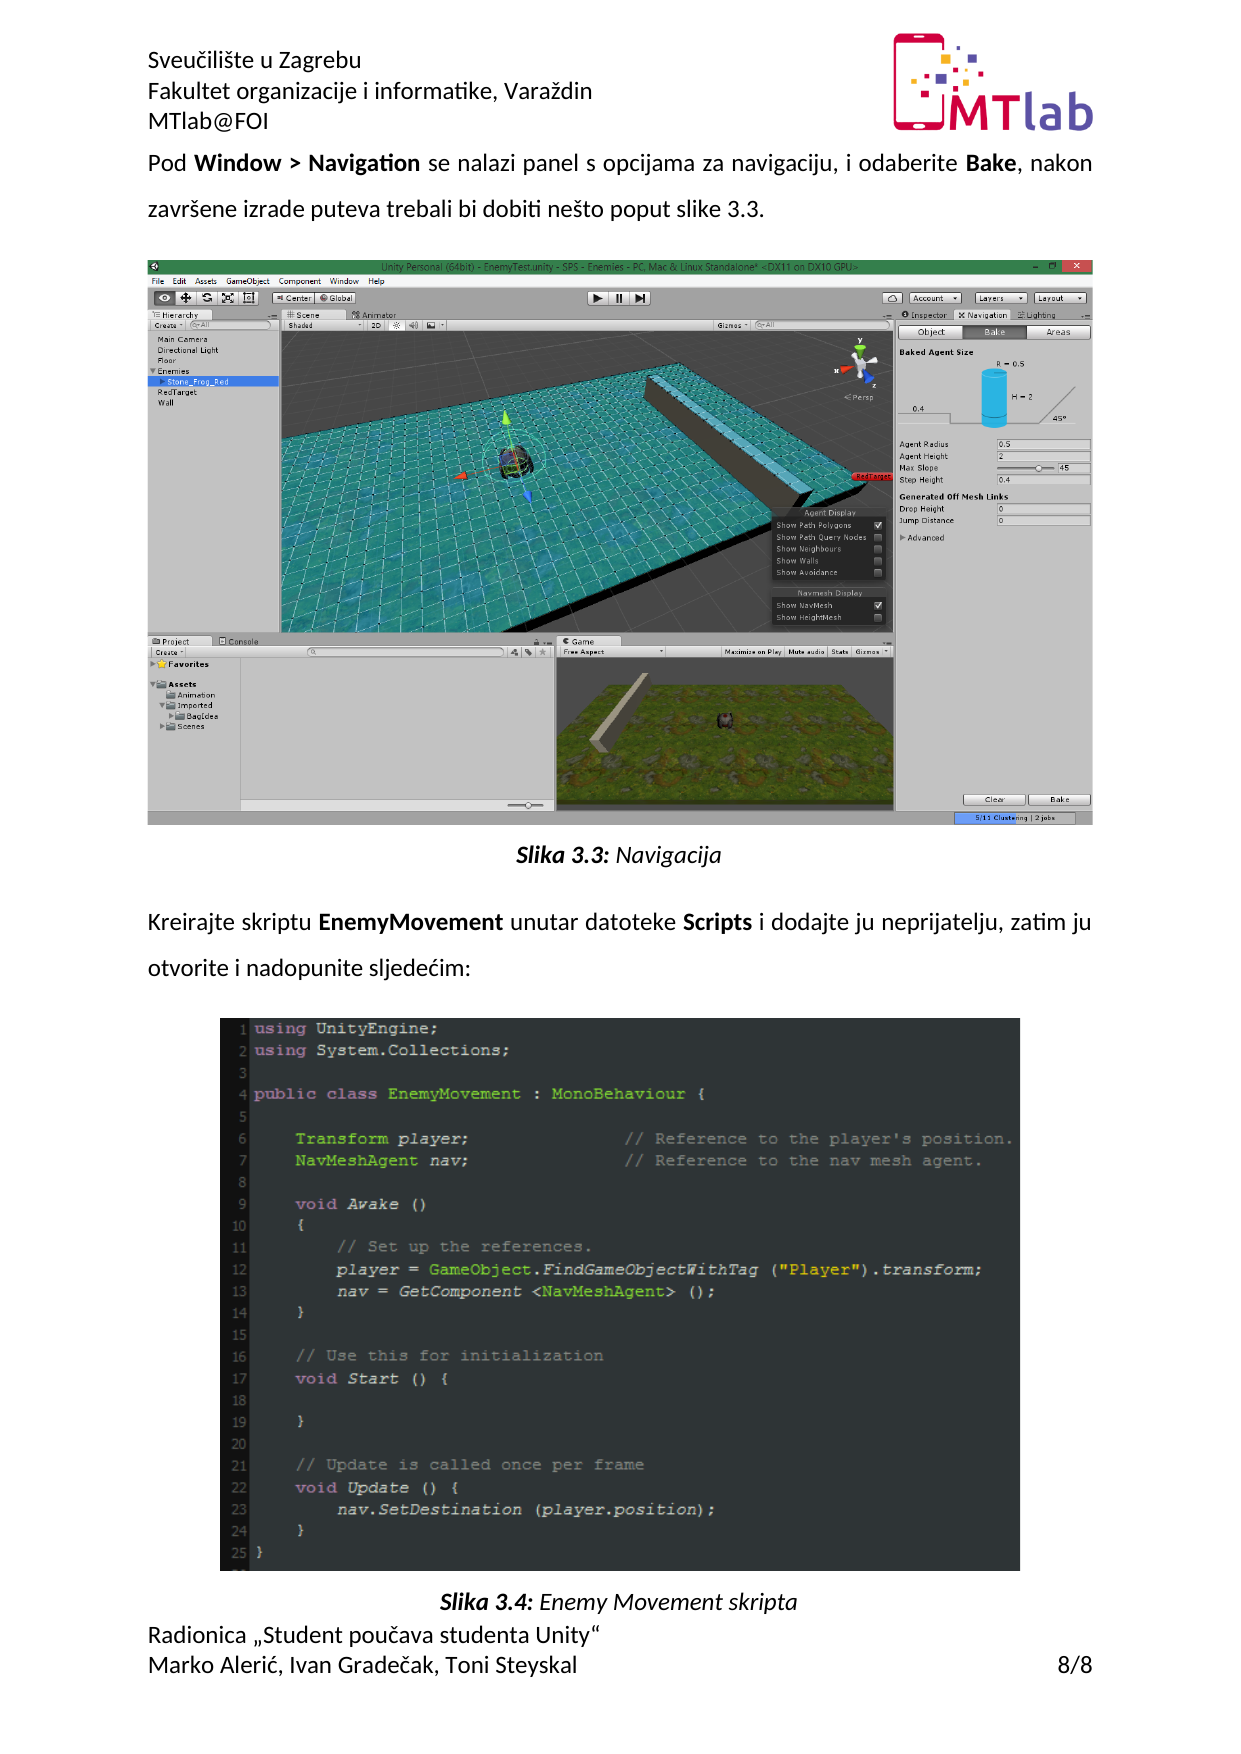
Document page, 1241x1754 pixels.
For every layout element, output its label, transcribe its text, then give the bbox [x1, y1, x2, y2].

picture [878, 18, 1105, 145]
text Slika 3.3: Navigacija [148, 825, 1093, 870]
picture [147, 260, 1093, 825]
picture [220, 1018, 1020, 1571]
text Pod Window > Navigation se nalazi panel s opcijama za navigaciju, i odaberite Bake, nakon završene izrade puteva trebali bi dobiti nešto poput slike 3.3. [148, 148, 1093, 224]
text Kreirajte skriptu EnemyMovement unutar datoteke Scripts i dodajte ju neprijatelju, zatim ju otvorite i nadopunite sljedećim: [148, 906, 1093, 982]
